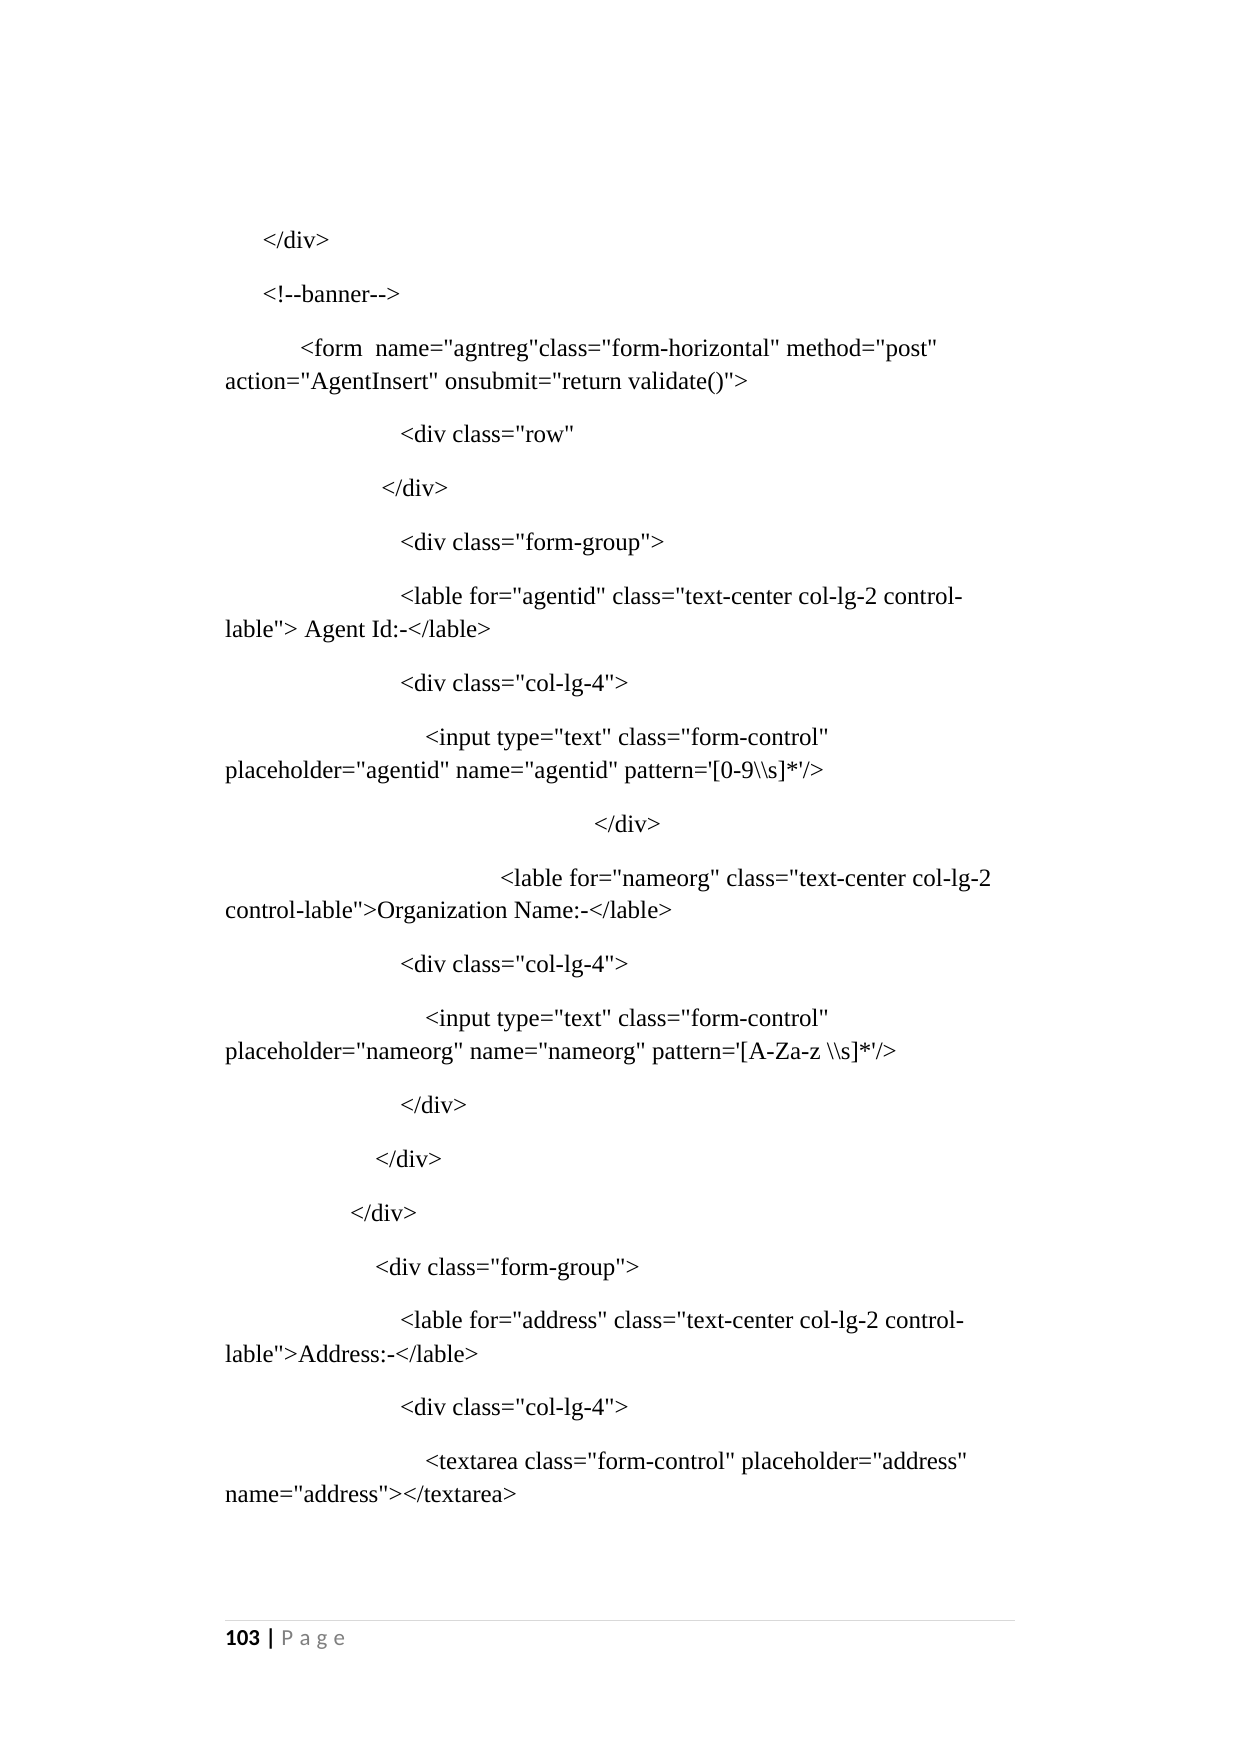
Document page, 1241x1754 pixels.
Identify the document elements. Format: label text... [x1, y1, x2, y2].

text <lable for="address" class="text-center col-lg-2 control-lable">Address:-</lable> [225, 1306, 1015, 1367]
text </div> [225, 1090, 1015, 1119]
text </div> [225, 809, 1015, 837]
text </div> [225, 225, 1015, 254]
text <form name="agntreg"class="form-horizontal" method="post" action="AgentInsert" onsubmit="return validate()"> [225, 333, 1015, 394]
text <div class="row" [225, 419, 1015, 448]
text <!--banner--> [225, 279, 1015, 308]
text <lable for="agentid" class="text-center col-lg-2 control-lable"> Agent Id:-</lable> [225, 581, 1015, 643]
text <div class="form-group"> [225, 527, 1015, 556]
text </div> [225, 1144, 1015, 1173]
text <input type="text" class="form-control" placeholder="agentid" name="agentid" pattern='[0-9\\s]*'/> [225, 722, 1015, 784]
text <div class="form-group"> [225, 1252, 1015, 1281]
text <div class="col-lg-4"> [225, 1392, 1015, 1421]
text </div> [225, 473, 1015, 502]
text <div class="col-lg-4"> [225, 949, 1015, 978]
text <lable for="nameorg" class="text-center col-lg-2 control-lable">Organization Name:-</lable> [225, 863, 1015, 924]
text </div> [225, 1198, 1015, 1227]
text <textarea class="form-control" placeholder="address" name="address"></textarea> [225, 1446, 1015, 1508]
text <input type="text" class="form-control" placeholder="nameorg" name="nameorg" pattern='[A-Za-z \\s]*'/> [225, 1003, 1015, 1065]
text <div class="col-lg-4"> [225, 668, 1015, 697]
